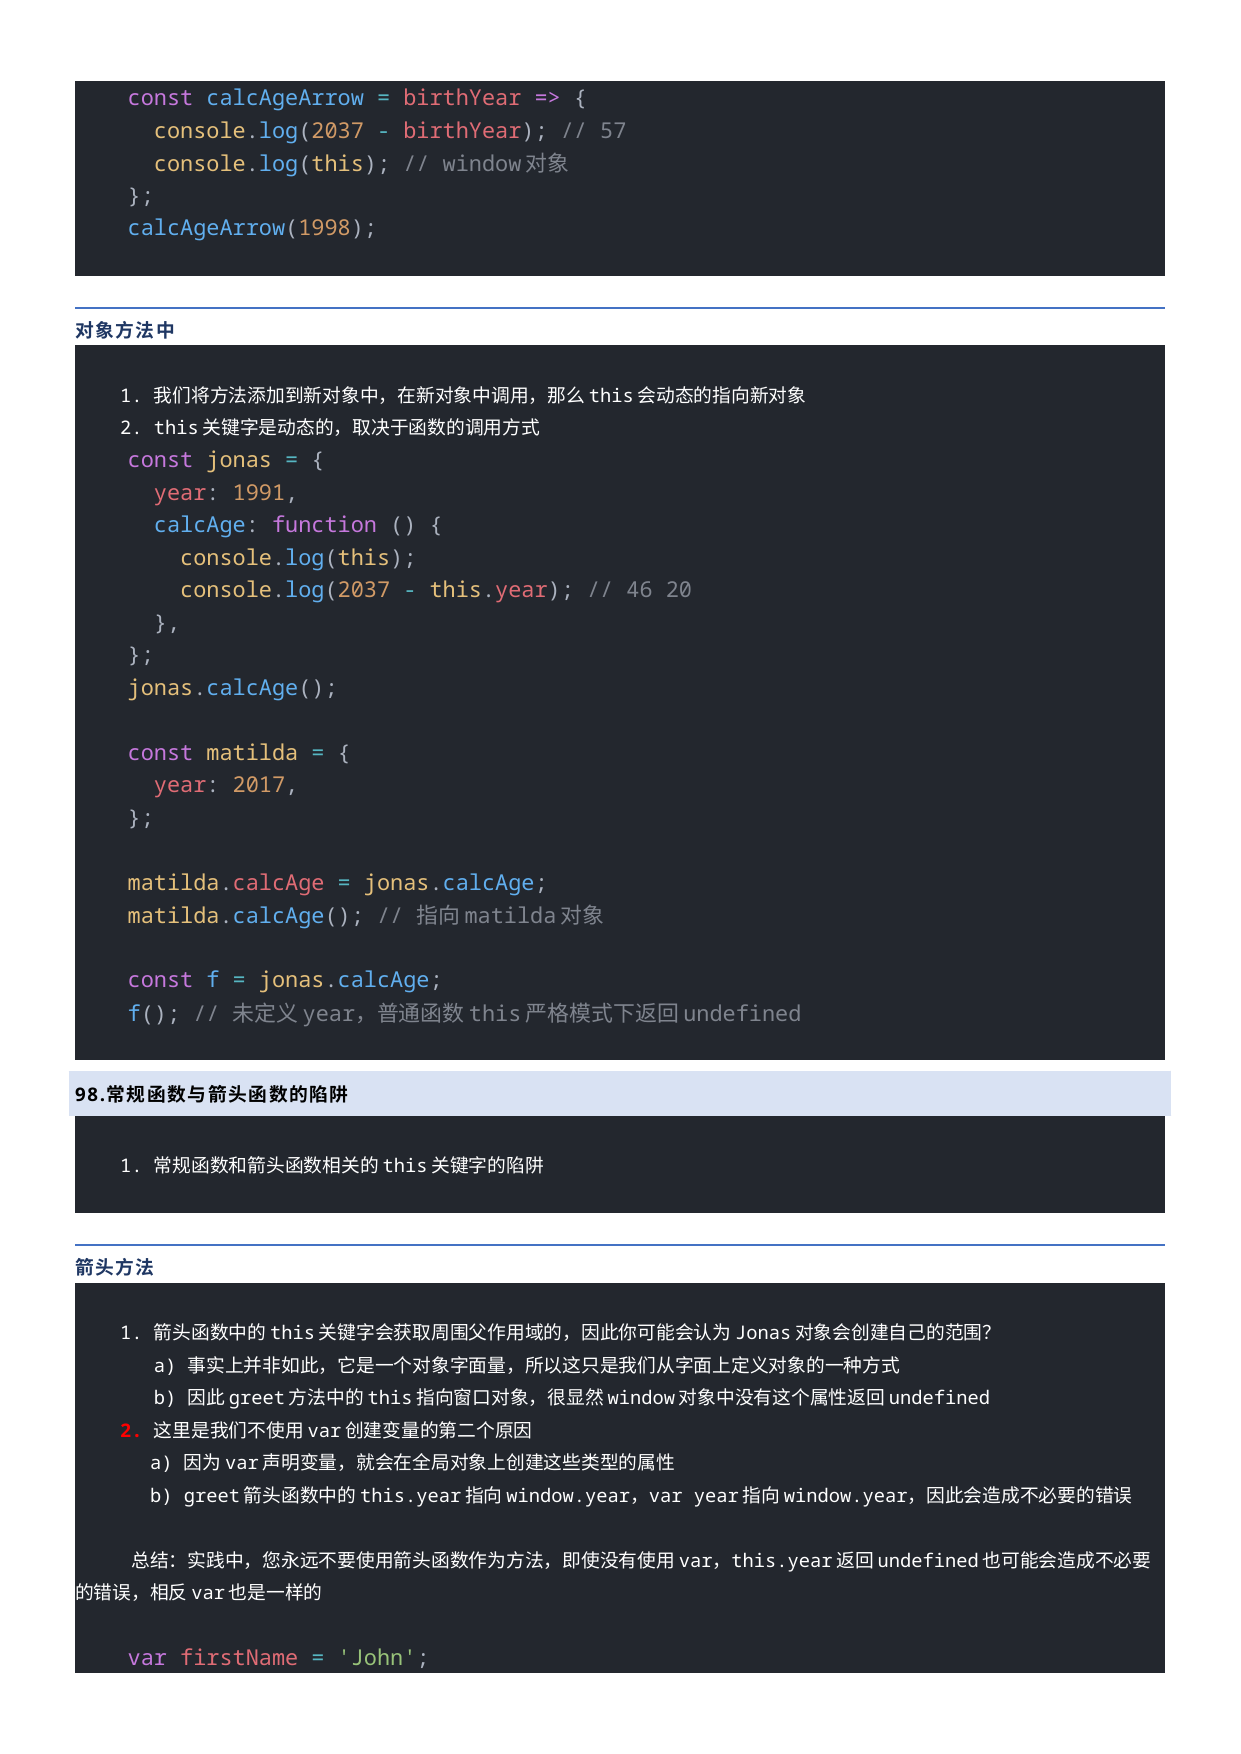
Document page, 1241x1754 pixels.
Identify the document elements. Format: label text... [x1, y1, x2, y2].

text matilda.calcAge(); // 指向matilda对象 [75, 898, 1165, 930]
text jonas.calcAge(); [75, 670, 1165, 703]
text const f = jonas.calcAge; [75, 963, 1165, 995]
text console.log(this); // window对象 [75, 146, 1165, 178]
text year: 1991, [75, 475, 1165, 508]
text 1. 我们将方法添加到新对象中，在新对象中调用，那么this会动态的指向新对象 [75, 378, 1165, 410]
text console.log(this); [75, 540, 1165, 573]
text console.log(2037 - this.year); // 46 20 [75, 573, 1165, 605]
subtitle 对象方法中 [75, 309, 1165, 345]
text calcAge: function () { [75, 508, 1165, 540]
text }; [75, 178, 1165, 211]
text calcAgeArrow(1998); [75, 211, 1165, 243]
text var firstName = 'John'; [75, 1640, 1165, 1673]
text console.log(2037 - birthYear); // 57 [75, 113, 1165, 146]
text f(); // 未定义year，普通函数this严格模式下返回undefined [75, 995, 1165, 1028]
text b) 因此greet方法中的this指向窗口对象，很显然window对象中没有这个属性返回undefined [75, 1380, 1165, 1413]
text const jonas = { [75, 443, 1165, 475]
text 1. 常规函数和箭头函数相关的this关键字的陷阱 [75, 1148, 1165, 1181]
text const calcAgeArrow = birthYear => { [75, 81, 1165, 113]
text 1. 箭头函数中的this关键字会获取周围父作用域的，因此你可能会认为Jonas对象会创建自己的范围？ [75, 1315, 1165, 1348]
text }, [75, 605, 1165, 638]
text }; [75, 800, 1165, 833]
text 2. this关键字是动态的，取决于函数的调用方式 [75, 410, 1165, 443]
subtitle 箭头方法 [75, 1246, 1165, 1283]
text matilda.calcAge = jonas.calcAge; [75, 865, 1165, 898]
text const matilda = { [75, 735, 1165, 768]
subtitle 98.常规函数与箭头函数的陷阱 [75, 1077, 1165, 1109]
text a) 事实上并非如此，它是一个对象字面量，所以这只是我们从字面上定义对象的一种方式 [75, 1348, 1165, 1380]
text year: 2017, [75, 768, 1165, 800]
text 总结：实践中，您永远不要使用箭头函数作为方法，即使没有使用var，this.year返回undefined也可能会造成不必要的错误，相反var也是一样的 [75, 1543, 1165, 1608]
text a) 因为var声明变量，就会在全局对象上创建这些类型的属性 [75, 1445, 1165, 1478]
text b) greet箭头函数中的this.year指向window.year，var year指向window.year，因此会造成不必要的错误 [75, 1478, 1165, 1510]
text 2. 这里是我们不使用var创建变量的第二个原因 [75, 1413, 1165, 1445]
text }; [75, 638, 1165, 670]
